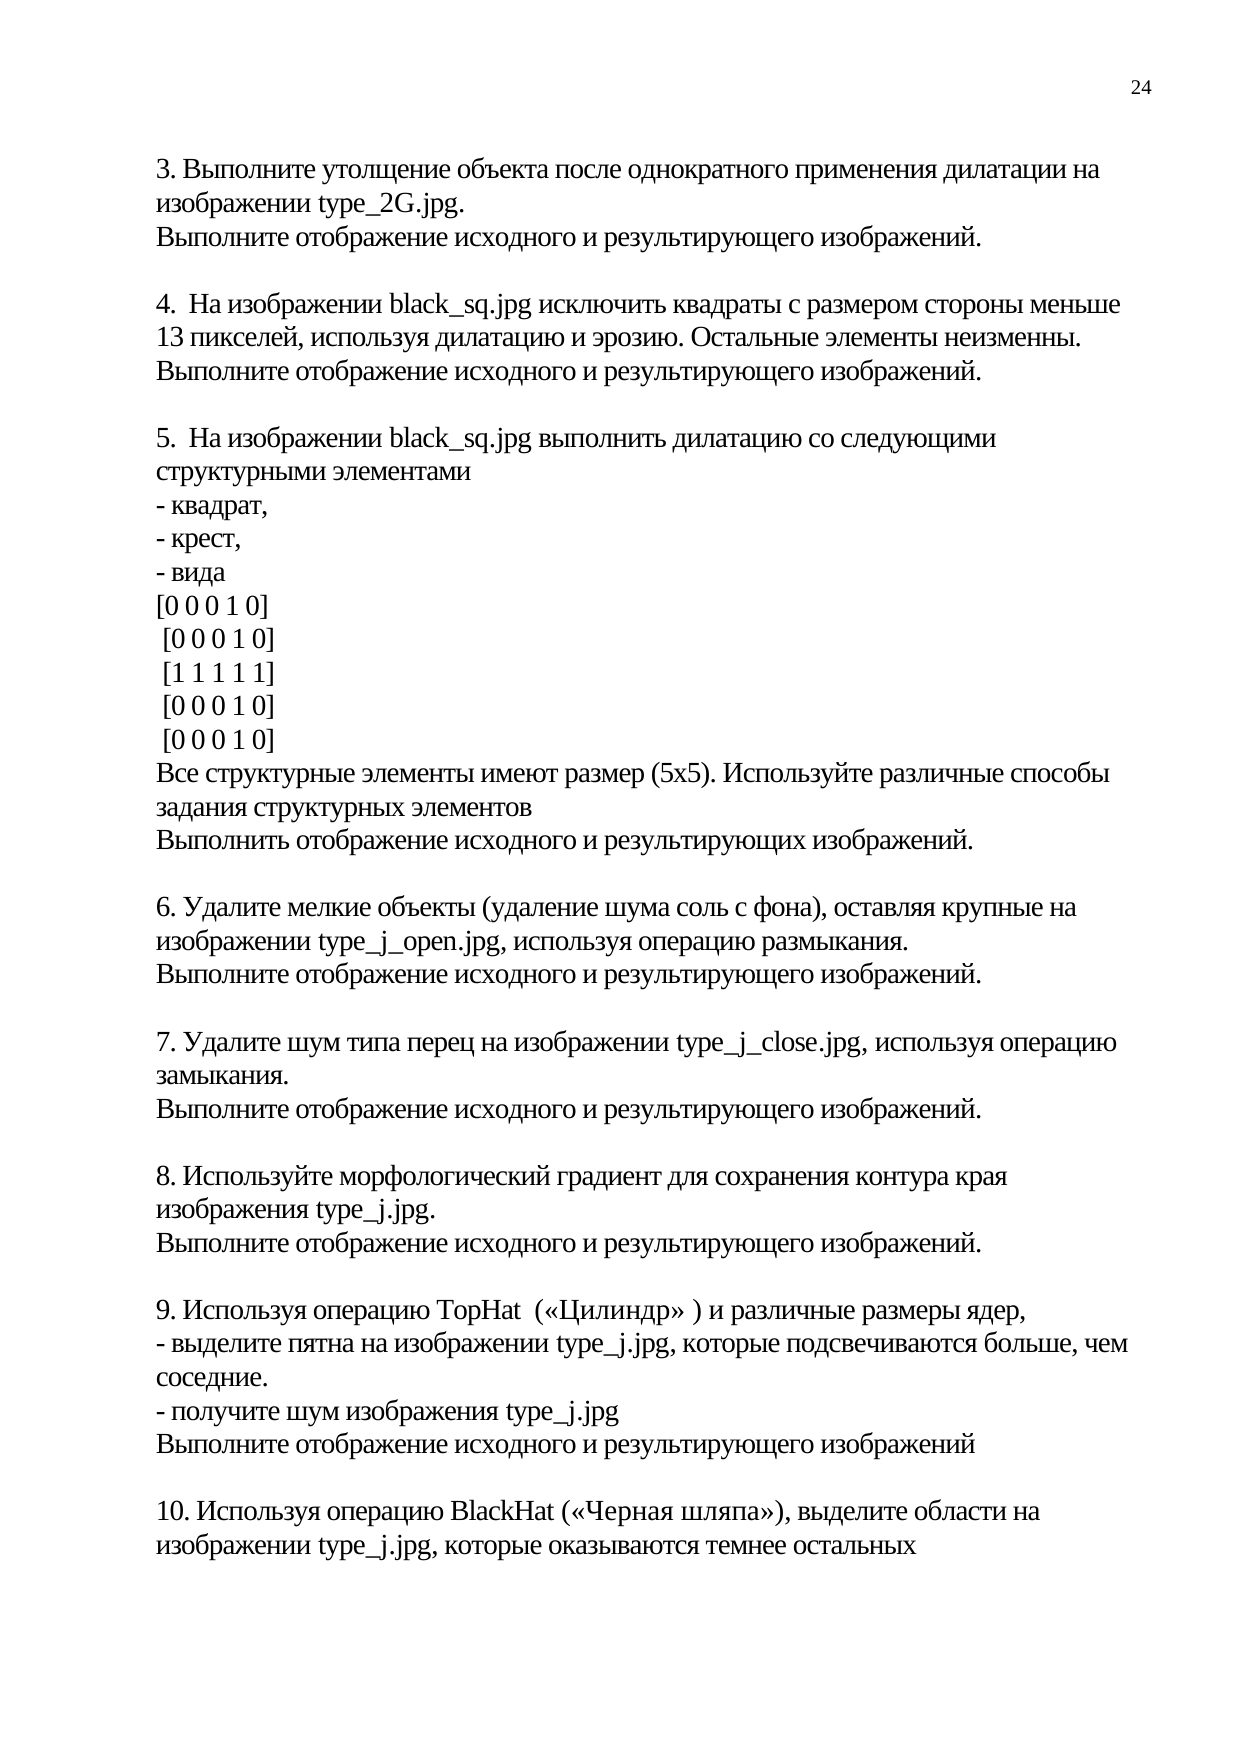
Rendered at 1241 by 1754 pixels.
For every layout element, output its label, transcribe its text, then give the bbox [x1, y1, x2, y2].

list - крест, [156, 521, 1152, 554]
list [0 0 0 1 0] [156, 722, 1152, 755]
list - квадрат, [156, 487, 1152, 521]
list Выполните отображение исходного и результирующего изображений. [156, 1225, 1152, 1258]
list 5. На изображении black_sq.jpg выполнить дилатацию со следующими структурными элементами [156, 420, 1152, 487]
list Выполните отображение исходного и результирующего изображений. [156, 957, 1152, 990]
list 7. Удалите шум типа перец на изображении type_j_close.jpg, используя операцию замыкания. [156, 1024, 1152, 1091]
list [0 0 0 1 0] [156, 588, 1152, 621]
list 9. Используя операцию TopHat («Цилиндр» ) и различные размеры ядер, [156, 1292, 1152, 1326]
list 4. На изображении black_sq.jpg исключить квадраты с размером стороны меньше 13 пикселей, используя дилатацию и эрозию. Остальные элементы неизменны. [156, 286, 1152, 353]
list Выполните отображение исходного и результирующего изображений. [156, 1091, 1152, 1124]
list 10. Используя операцию BlackHat («Черная шляпа»), выделите области на изображении type_j.jpg, которые оказываются темнее остальных [156, 1493, 1152, 1560]
list Выполните отображение исходного и результирующего изображений. [156, 219, 1152, 252]
list 8. Используйте морфологический градиент для сохранения контура края изображения type_j.jpg. [156, 1158, 1152, 1225]
list [0 0 0 1 0] [156, 621, 1152, 655]
list - выделите пятна на изображении type_j.jpg, которые подсвечиваются больше, чем соседние. [156, 1326, 1152, 1393]
list Выполните отображение исходного и результирующего изображений [156, 1426, 1152, 1460]
list - вида [156, 554, 1152, 588]
list [1 1 1 1 1] [156, 655, 1152, 688]
list Выполните отображение исходного и результирующего изображений. [156, 353, 1152, 386]
list Все структурные элементы имеют размер (5х5). Используйте различные способы задания структурных элементов [156, 755, 1152, 822]
list 6. Удалите мелкие объекты (удаление шума соль с фона), оставляя крупные на изображении type_j_open.jpg, используя операцию размыкания. [156, 889, 1152, 957]
list 3. Выполните утолщение объекта после однократного применения дилатации на изображении type_2G.jpg. [156, 152, 1152, 219]
list Выполнить отображение исходного и результирующих изображений. [156, 822, 1152, 856]
list [0 0 0 1 0] [156, 688, 1152, 722]
list - получите шум изображения type_j.jpg [156, 1393, 1152, 1426]
